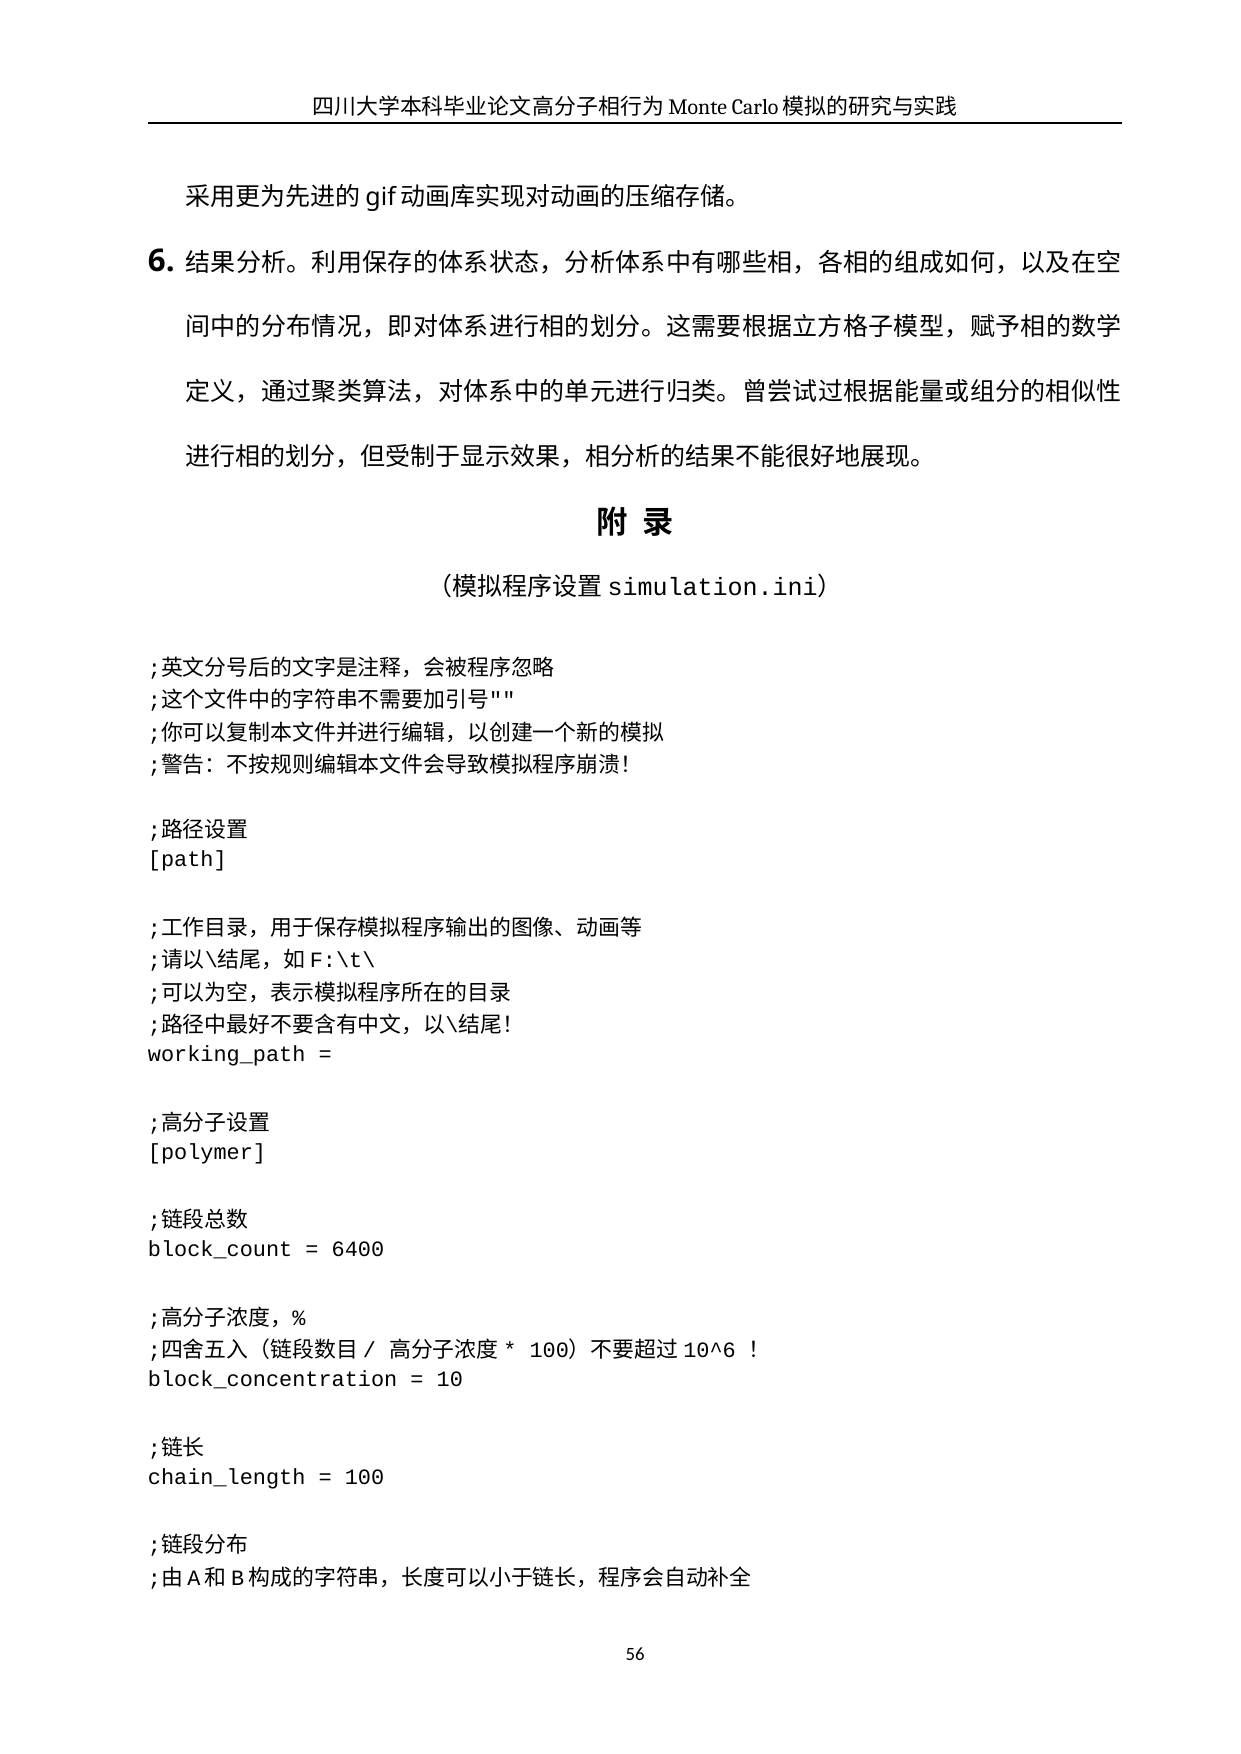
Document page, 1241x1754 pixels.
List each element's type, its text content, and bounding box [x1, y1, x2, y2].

text ;链段总数 [148, 1202, 1122, 1234]
text ;警告：不按规则编辑本文件会导致模拟程序崩溃！ [148, 747, 1122, 779]
text ;高分子设置 [148, 1104, 1122, 1137]
list 结果分析。利用保存的体系状态，分析体系中有哪些相，各相的组成如何，以及在空间中的分布情况，即对体系进行相的划分。这需要根据立方格子模型，赋予相的数学定义，通过聚类算法，对体系中的单元进行归类。曾尝试过根据能量或组分的相似性进行相的划分，但受制于显示效果，相分析的结果不能很好地展现。 [148, 227, 1122, 487]
text 附 录 [148, 487, 1122, 552]
text ;路径中最好不要含有中文，以\结尾！ [148, 1007, 1122, 1039]
text block_concentration = 10 [148, 1364, 1122, 1397]
text ;链段分布 [148, 1527, 1122, 1559]
text ;你可以复制本文件并进行编辑，以创建一个新的模拟 [148, 714, 1122, 747]
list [148, 162, 1122, 227]
text chain_length = 100 [148, 1462, 1122, 1494]
text ;链长 [148, 1429, 1122, 1462]
text working_path = [148, 1039, 1122, 1072]
text [path] [148, 844, 1122, 877]
text ;可以为空，表示模拟程序所在的目录 [148, 974, 1122, 1007]
text （模拟程序设置simulation.ini） [148, 552, 1122, 617]
text ;请以\结尾，如F:\t\ [148, 942, 1122, 974]
text ;四舍五入（链段数目 / 高分子浓度 * 100）不要超过 10^6 ！ [148, 1332, 1122, 1364]
text ;英文分号后的文字是注释，会被程序忽略 [148, 649, 1122, 682]
text ;由A和B构成的字符串，长度可以小于链长，程序会自动补全 [148, 1559, 1122, 1592]
text ;高分子浓度，% [148, 1299, 1122, 1332]
text [polymer] [148, 1137, 1122, 1169]
text ;路径设置 [148, 812, 1122, 844]
text ;这个文件中的字符串不需要加引号"" [148, 682, 1122, 714]
text block_count = 6400 [148, 1234, 1122, 1267]
text ;工作目录，用于保存模拟程序输出的图像、动画等 [148, 909, 1122, 942]
